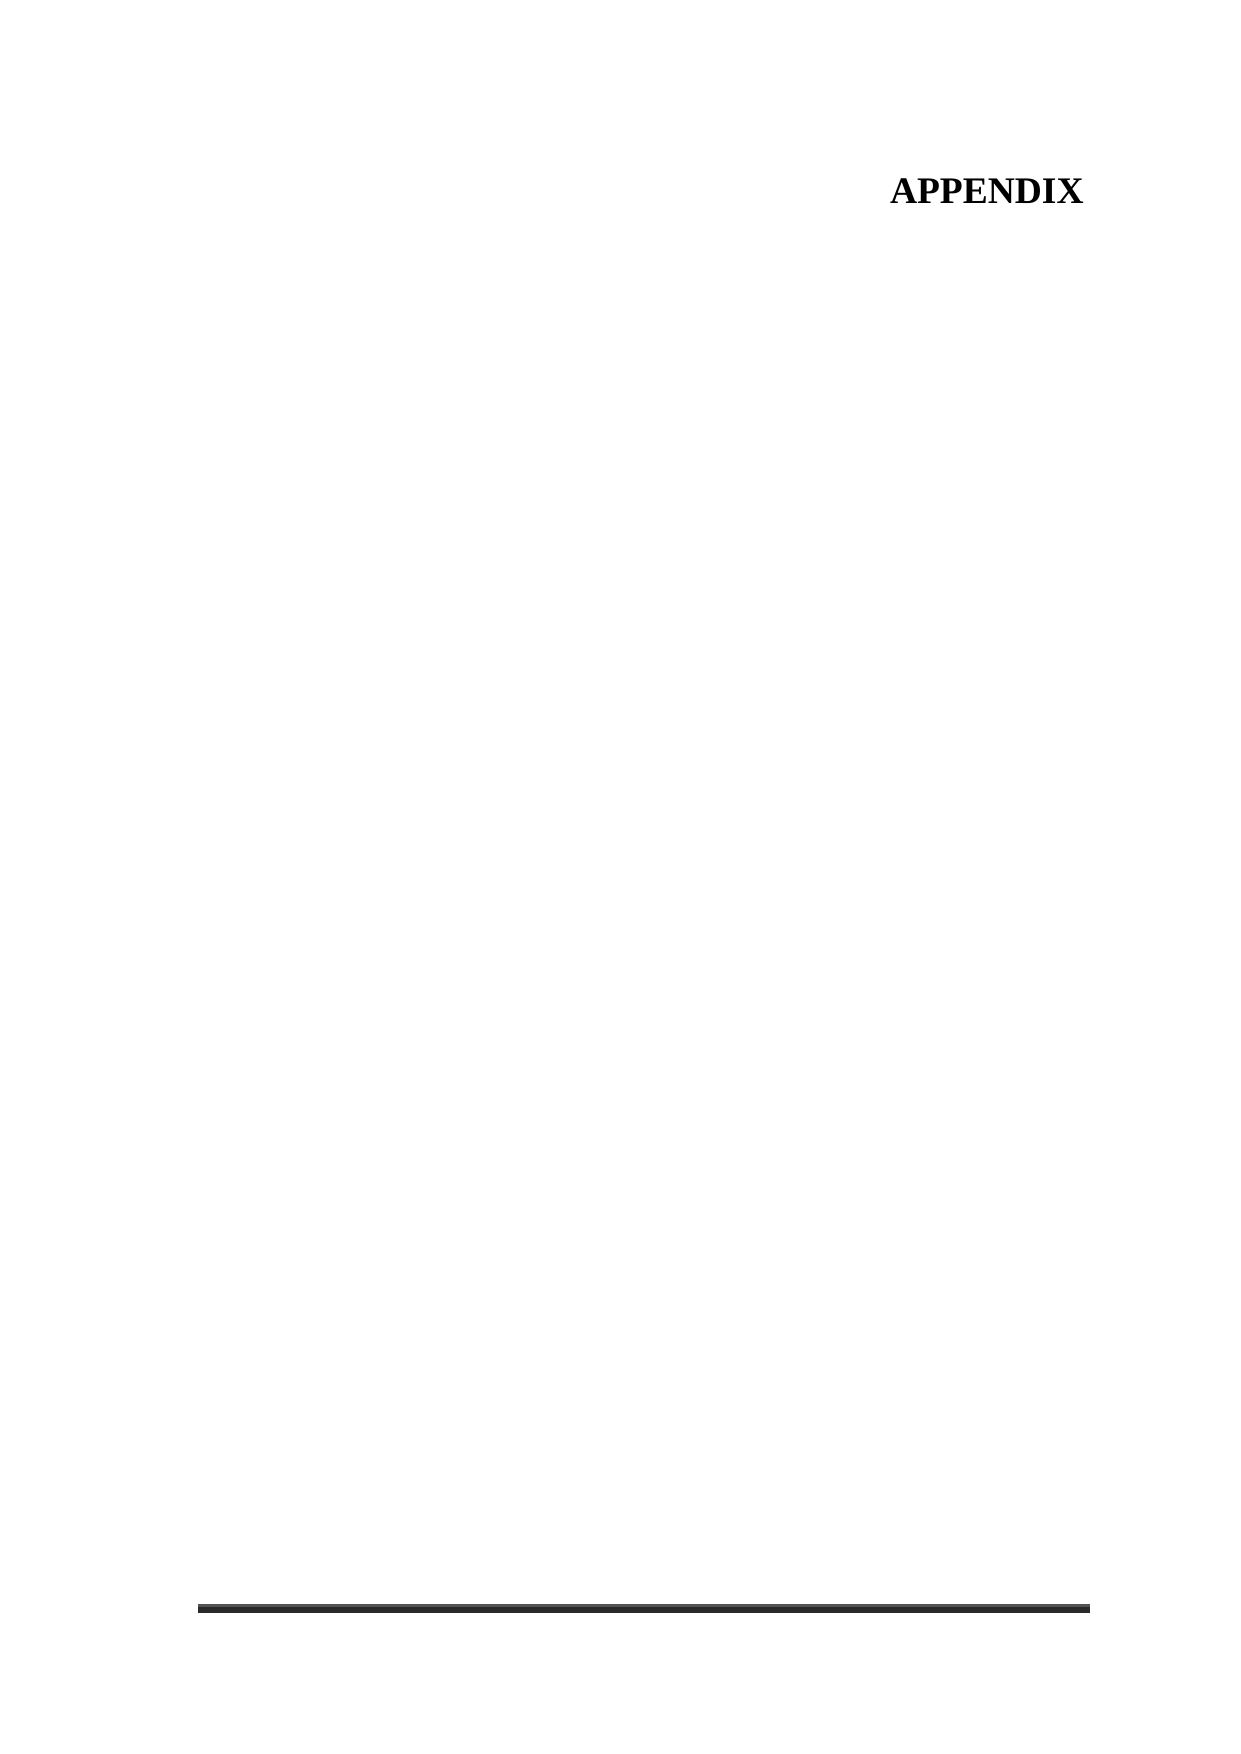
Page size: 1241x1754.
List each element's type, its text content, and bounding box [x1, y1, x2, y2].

text APPENDIX [198, 169, 1083, 212]
